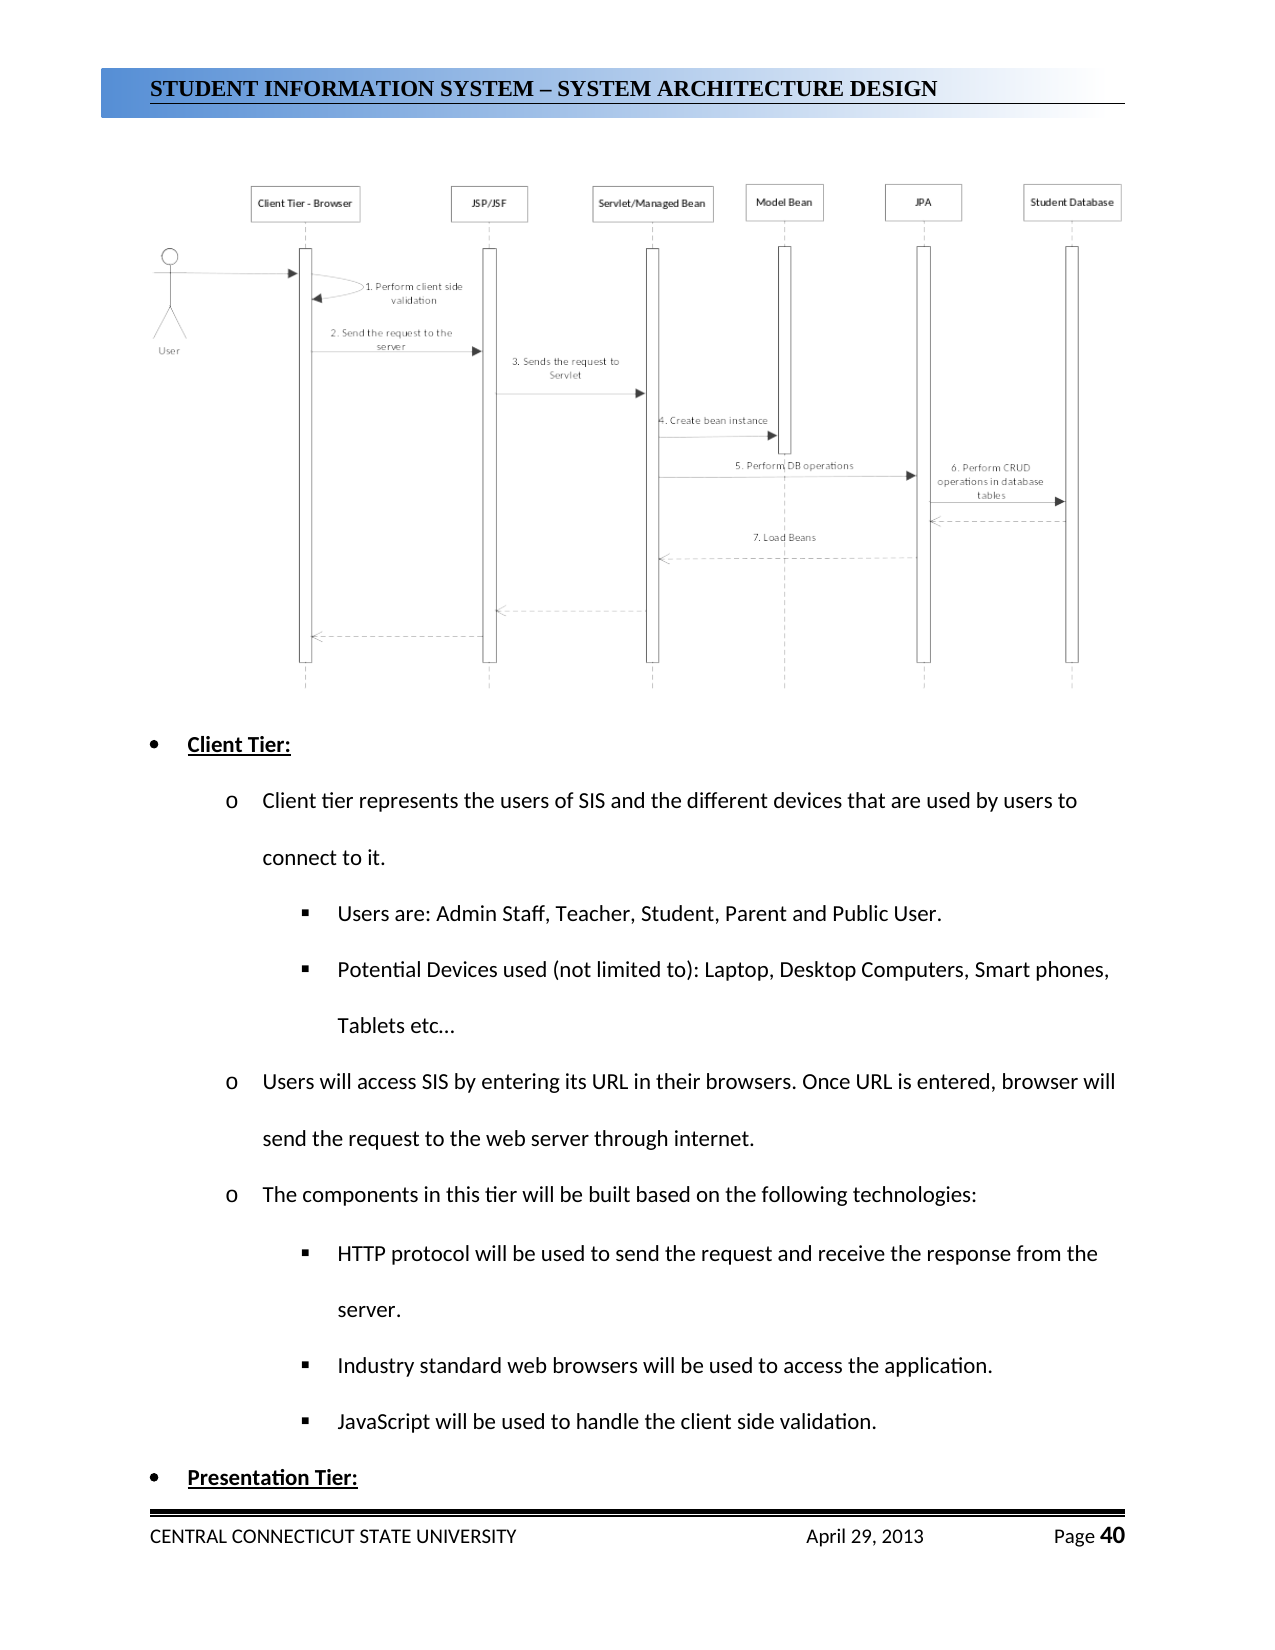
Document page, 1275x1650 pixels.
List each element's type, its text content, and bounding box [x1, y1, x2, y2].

list Users will access SIS by entering its URL in their browsers. Once URL is entered, browser will send the request to the web server through internet. [225, 1067, 1125, 1153]
list JavaScript will be used to handle the client side validation. [300, 1407, 1125, 1435]
list Industry standard web browsers will be used to access the application. [300, 1351, 1125, 1379]
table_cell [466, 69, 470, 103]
list Presentation Tier: [150, 1463, 1125, 1491]
list Potential Devices used (not limited to): Laptop, Desktop Computers, Smart phones, Tablets etc… [300, 955, 1125, 1039]
list The components in this tier will be built based on the following technologies: [225, 1181, 1125, 1210]
list HTTP protocol will be used to send the request and receive the response from the server. [300, 1239, 1125, 1323]
list Client Tier: [150, 730, 1125, 758]
list Users are: Admin Staff, Teacher, Student, Parent and Public User. [300, 899, 1125, 927]
list Client tier represents the users of SIS and the different devices that are used by users to connect to it. [225, 786, 1125, 871]
